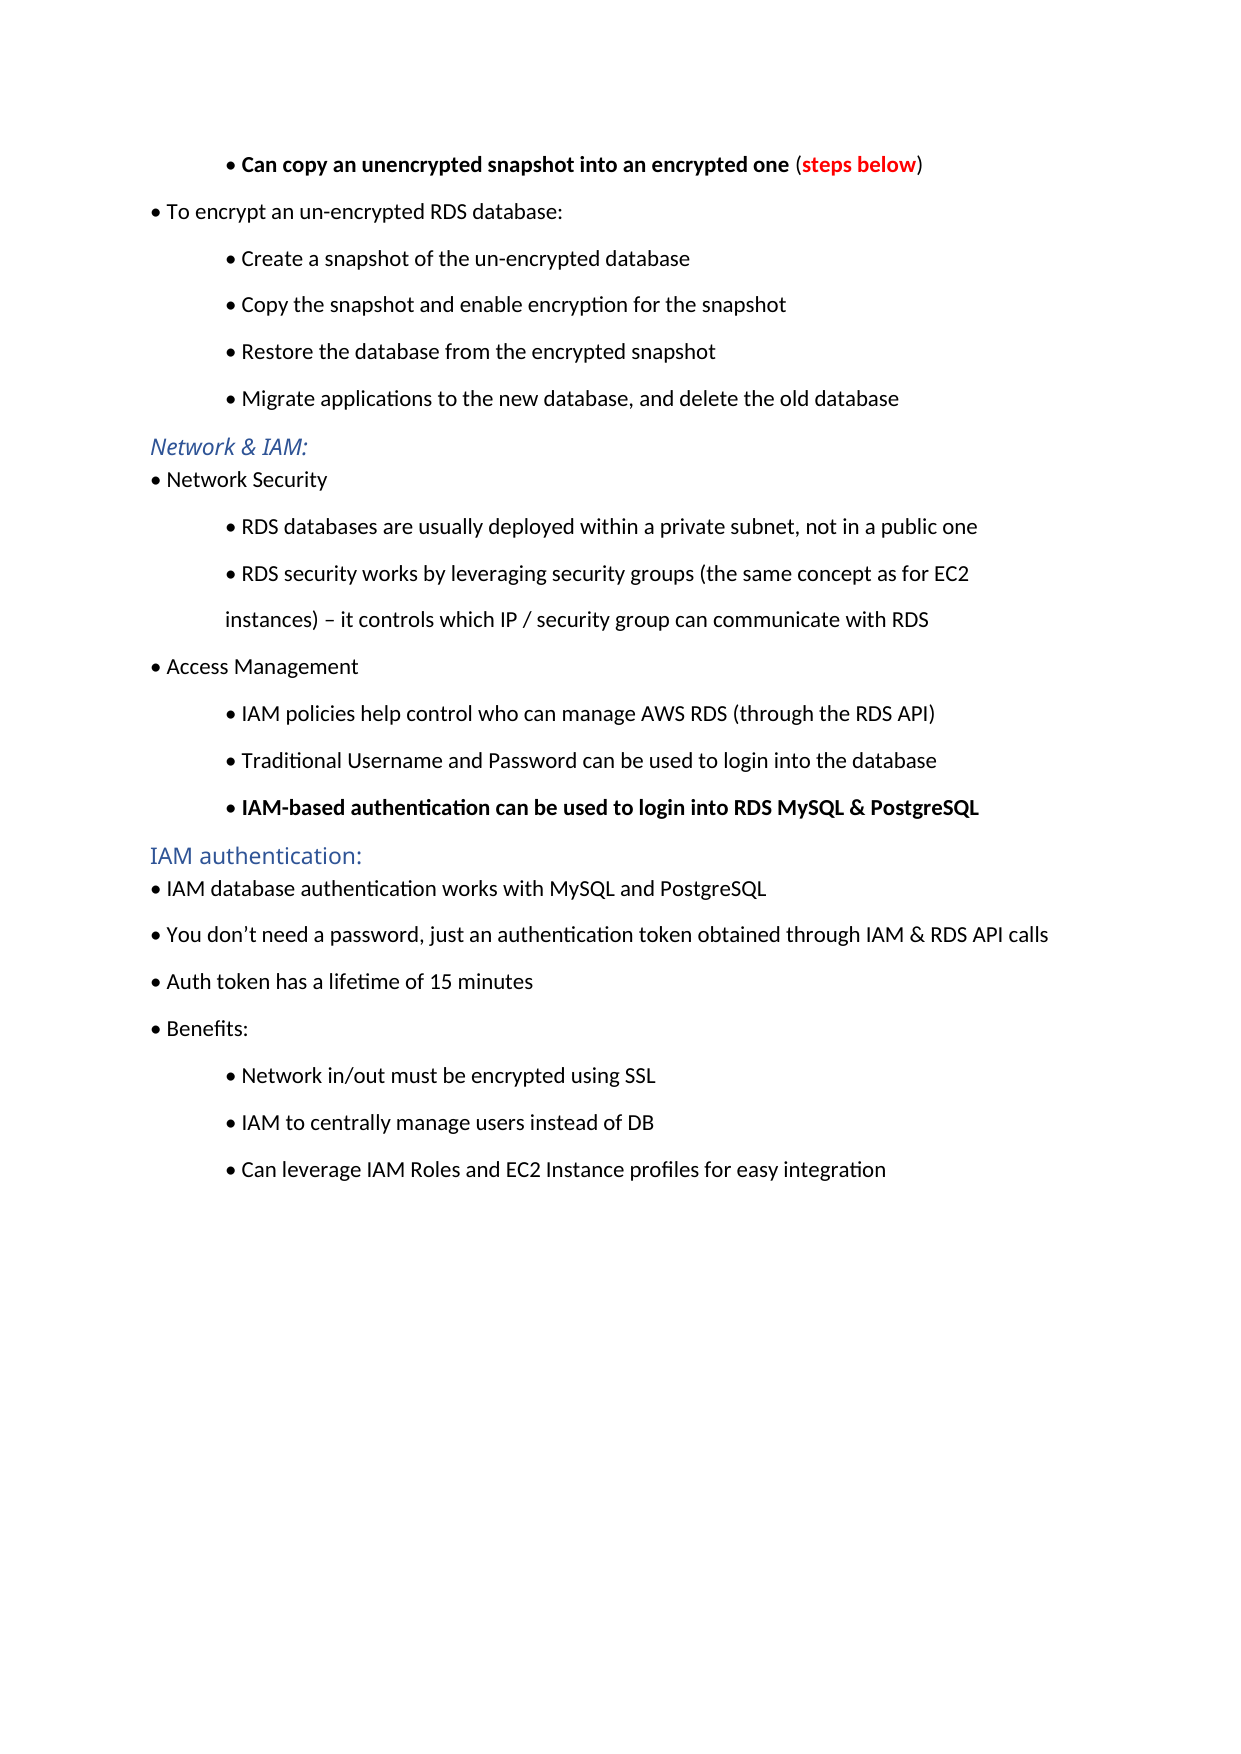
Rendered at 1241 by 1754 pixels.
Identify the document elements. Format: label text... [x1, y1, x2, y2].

text • To encrypt an un-encrypted RDS database: [150, 197, 1090, 225]
text instances) – it controls which IP / security group can communicate with RDS [225, 606, 1090, 634]
text • IAM policies help control who can manage AWS RDS (through the RDS API) [225, 699, 1090, 727]
text • Access Management [150, 652, 1090, 681]
text • Can leverage IAM Roles and EC2 Instance profiles for easy integration [225, 1155, 1090, 1183]
text • IAM to centrally manage users instead of DB [225, 1108, 1090, 1136]
text • You don’t need a password, just an authentication token obtained through IAM & RDS API calls [150, 921, 1090, 949]
text • IAM-based authentication can be used to login into RDS MySQL & PostgreSQL [225, 793, 1090, 821]
text • RDS databases are usually deployed within a private subnet, not in a public one [225, 512, 1090, 540]
subtitle Network & IAM: [150, 431, 1090, 462]
text • RDS security works by leveraging security groups (the same concept as for EC2 [225, 559, 1090, 587]
text • Migrate applications to the new database, and delete the old database [225, 384, 1090, 412]
text • Create a snapshot of the un-encrypted database [225, 244, 1090, 272]
subtitle IAM authentication: [150, 840, 1090, 871]
text • IAM database authentication works with MySQL and PostgreSQL [150, 874, 1090, 902]
text • Auth token has a lifetime of 15 minutes [150, 967, 1090, 996]
text • Can copy an unencrypted snapshot into an encrypted one (steps below) [225, 150, 1090, 178]
text • Network in/out must be encrypted using SSL [225, 1061, 1090, 1089]
text • Restore the database from the encrypted snapshot [225, 337, 1090, 366]
text • Network Security [150, 465, 1090, 493]
text • Traditional Username and Password can be used to login into the database [225, 746, 1090, 774]
text • Benefits: [150, 1014, 1090, 1042]
text • Copy the snapshot and enable encryption for the snapshot [225, 291, 1090, 319]
